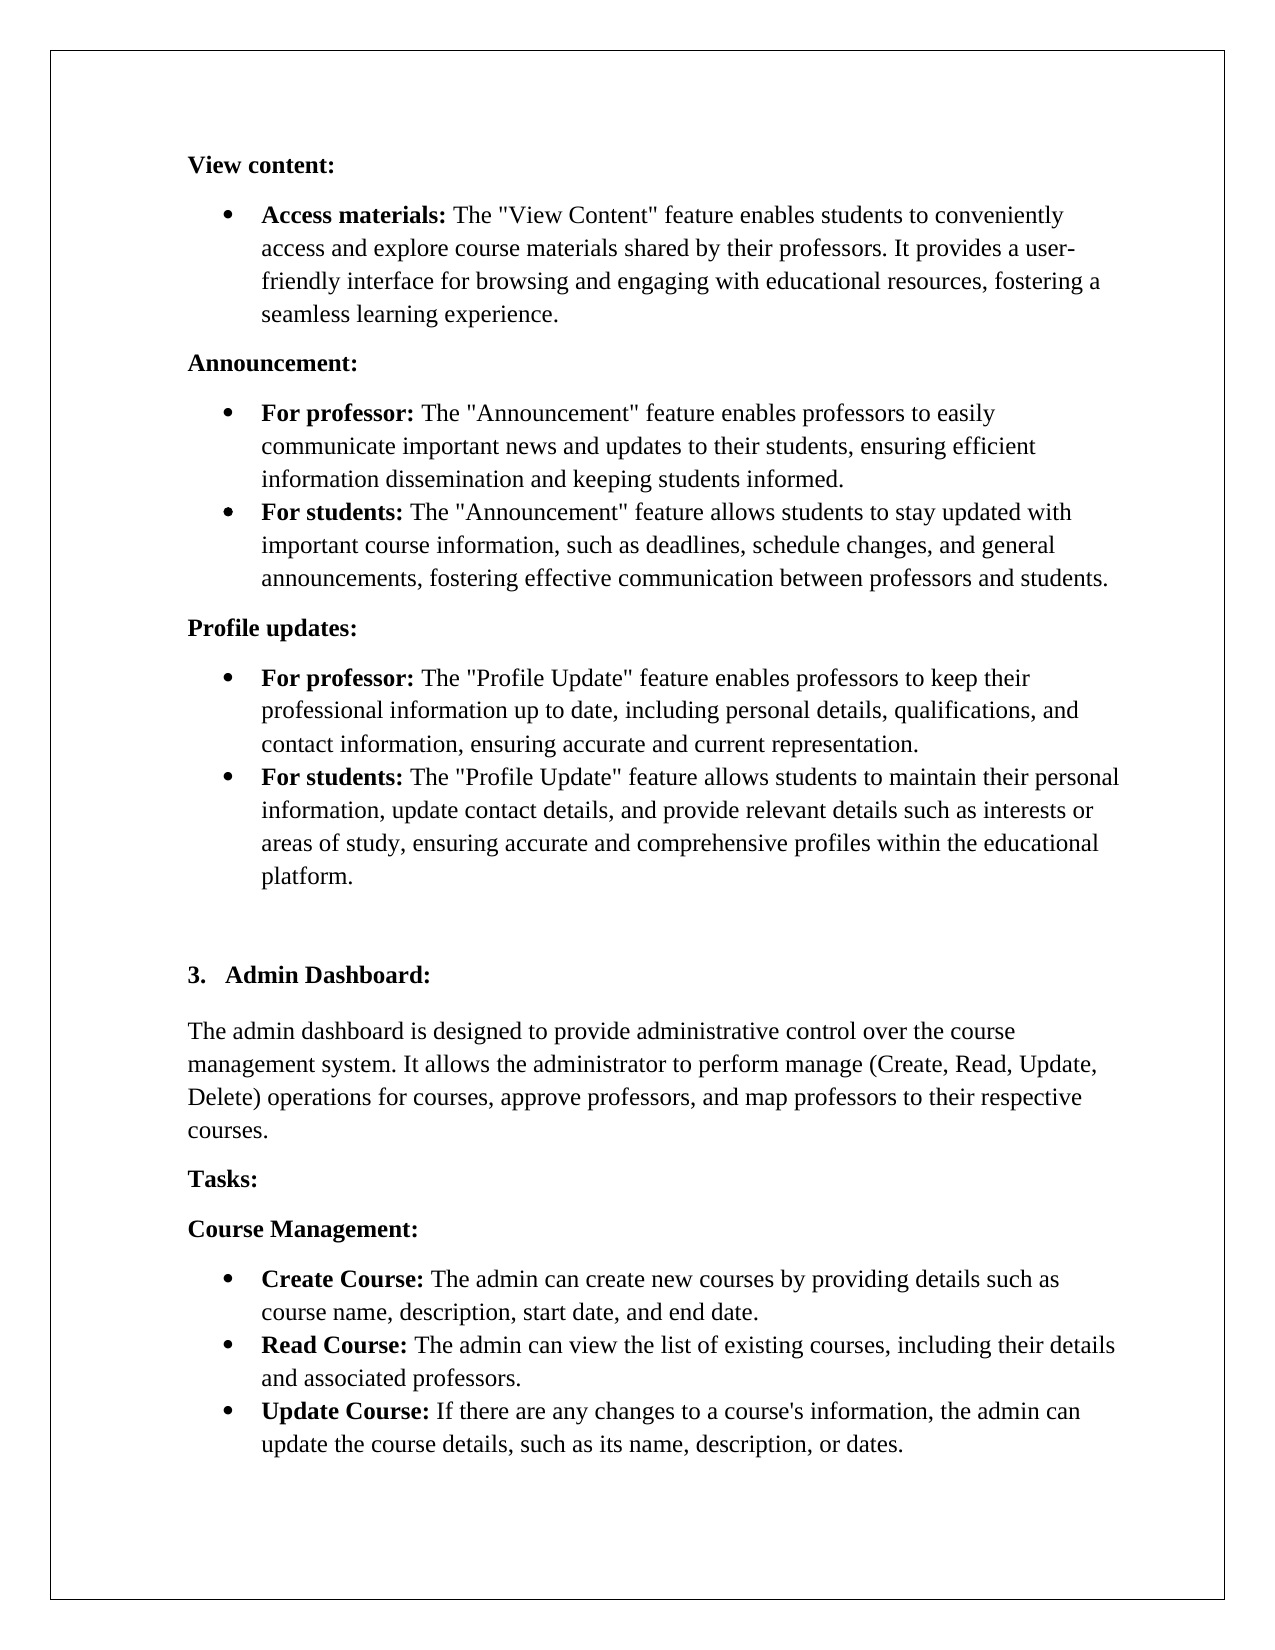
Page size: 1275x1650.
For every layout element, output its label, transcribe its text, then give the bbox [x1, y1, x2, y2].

text The admin dashboard is designed to provide administrative control over the course management system. It allows the administrator to perform manage (Create, Read, Update, Delete) operations for courses, approve professors, and map professors to their respective courses. [187, 1016, 1125, 1143]
list For students: The "Profile Update" feature allows students to maintain their personal information, update contact details, and provide relevant details such as interests or areas of study, ensuring accurate and comprehensive profiles within the educational platform. [224, 762, 1125, 889]
list For students: The "Announcement" feature allows students to stay updated with important course information, such as deadlines, schedule changes, and general announcements, fostering effective communication between professors and students. [224, 497, 1125, 592]
list For professor: The "Profile Update" feature enables professors to keep their professional information up to date, including personal details, qualifications, and contact information, ensuring accurate and current representation. [224, 663, 1125, 757]
subtitle Admin Dashboard: [187, 960, 1125, 989]
text View content: [187, 150, 1125, 179]
text Announcement: [187, 348, 1125, 377]
list Create Course: The admin can create new courses by providing details such as course name, description, start date, and end date. [224, 1264, 1125, 1326]
list For professor: The "Announcement" feature enables professors to easily communicate important news and updates to their students, ensuring efficient information dissemination and keeping students informed. [224, 398, 1125, 493]
list Read Course: The admin can view the list of existing courses, including their details and associated professors. [224, 1330, 1125, 1392]
list Update Course: If there are any changes to a course's information, the admin can update the course details, such as its name, description, or dates. [224, 1396, 1125, 1458]
list Access materials: The "View Content" feature enables students to conveniently access and explore course materials shared by their professors. It provides a user-friendly interface for browsing and engaging with educational resources, fostering a seamless learning experience. [224, 200, 1125, 327]
text Course Management: [187, 1214, 1125, 1243]
text Profile updates: [187, 613, 1125, 642]
text Tasks: [187, 1164, 1125, 1193]
